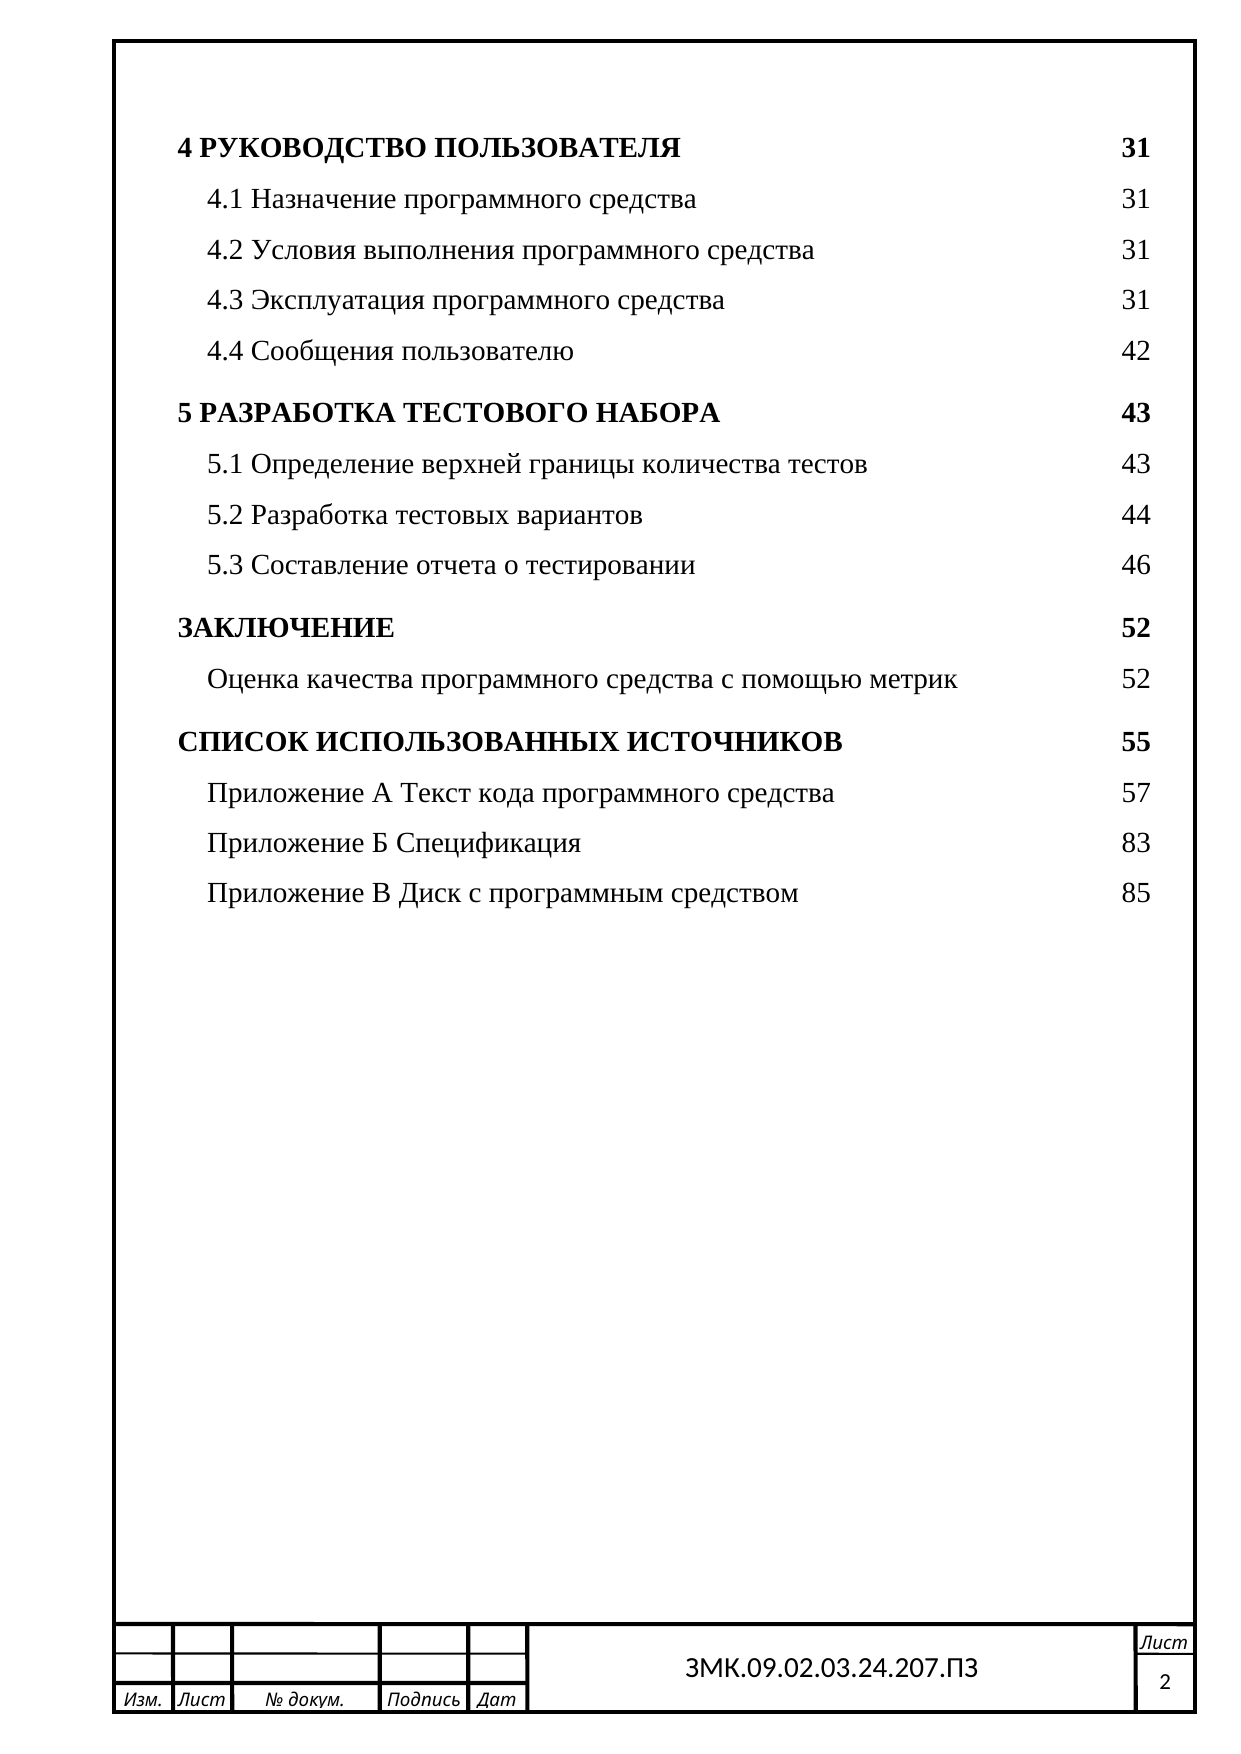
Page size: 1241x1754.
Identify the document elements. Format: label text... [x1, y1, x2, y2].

text 5 РАЗРАБОТКА ТЕСТОВОГО НАБОРА 43 [177, 395, 1152, 429]
text 4 РУКОВОДСТВО ПОЛЬЗОВАТЕЛЯ 31 [177, 131, 1152, 164]
text 5.3 Составление отчета о тестировании 46 [177, 547, 1152, 581]
text СПИСОК ИСПОЛЬЗОВАННЫХ ИСТОЧНИКОВ 55 [177, 724, 1152, 757]
text Приложение B Диск с программным средством 85 [177, 875, 1152, 909]
text Оценка качества программного средства с помощью метрик 52 [177, 661, 1152, 694]
text Приложение Б Спецификация 83 [177, 825, 1152, 859]
text 4.4 Сообщения пользователю 42 [177, 333, 1152, 366]
text Приложение А Текст кода программного средства 57 [177, 775, 1152, 808]
text 4.2 Условия выполнения программного средства 31 [177, 232, 1152, 266]
text 4.1 Назначение программного средства 31 [177, 182, 1152, 215]
text 5.2 Разработка тестовых вариантов 44 [177, 497, 1152, 530]
text 5.1 Определение верхней границы количества тестов 43 [177, 446, 1152, 480]
text ЗАКЛЮЧЕНИЕ 52 [177, 610, 1152, 643]
text 4.3 Эксплуатация программного средства 31 [177, 282, 1152, 316]
